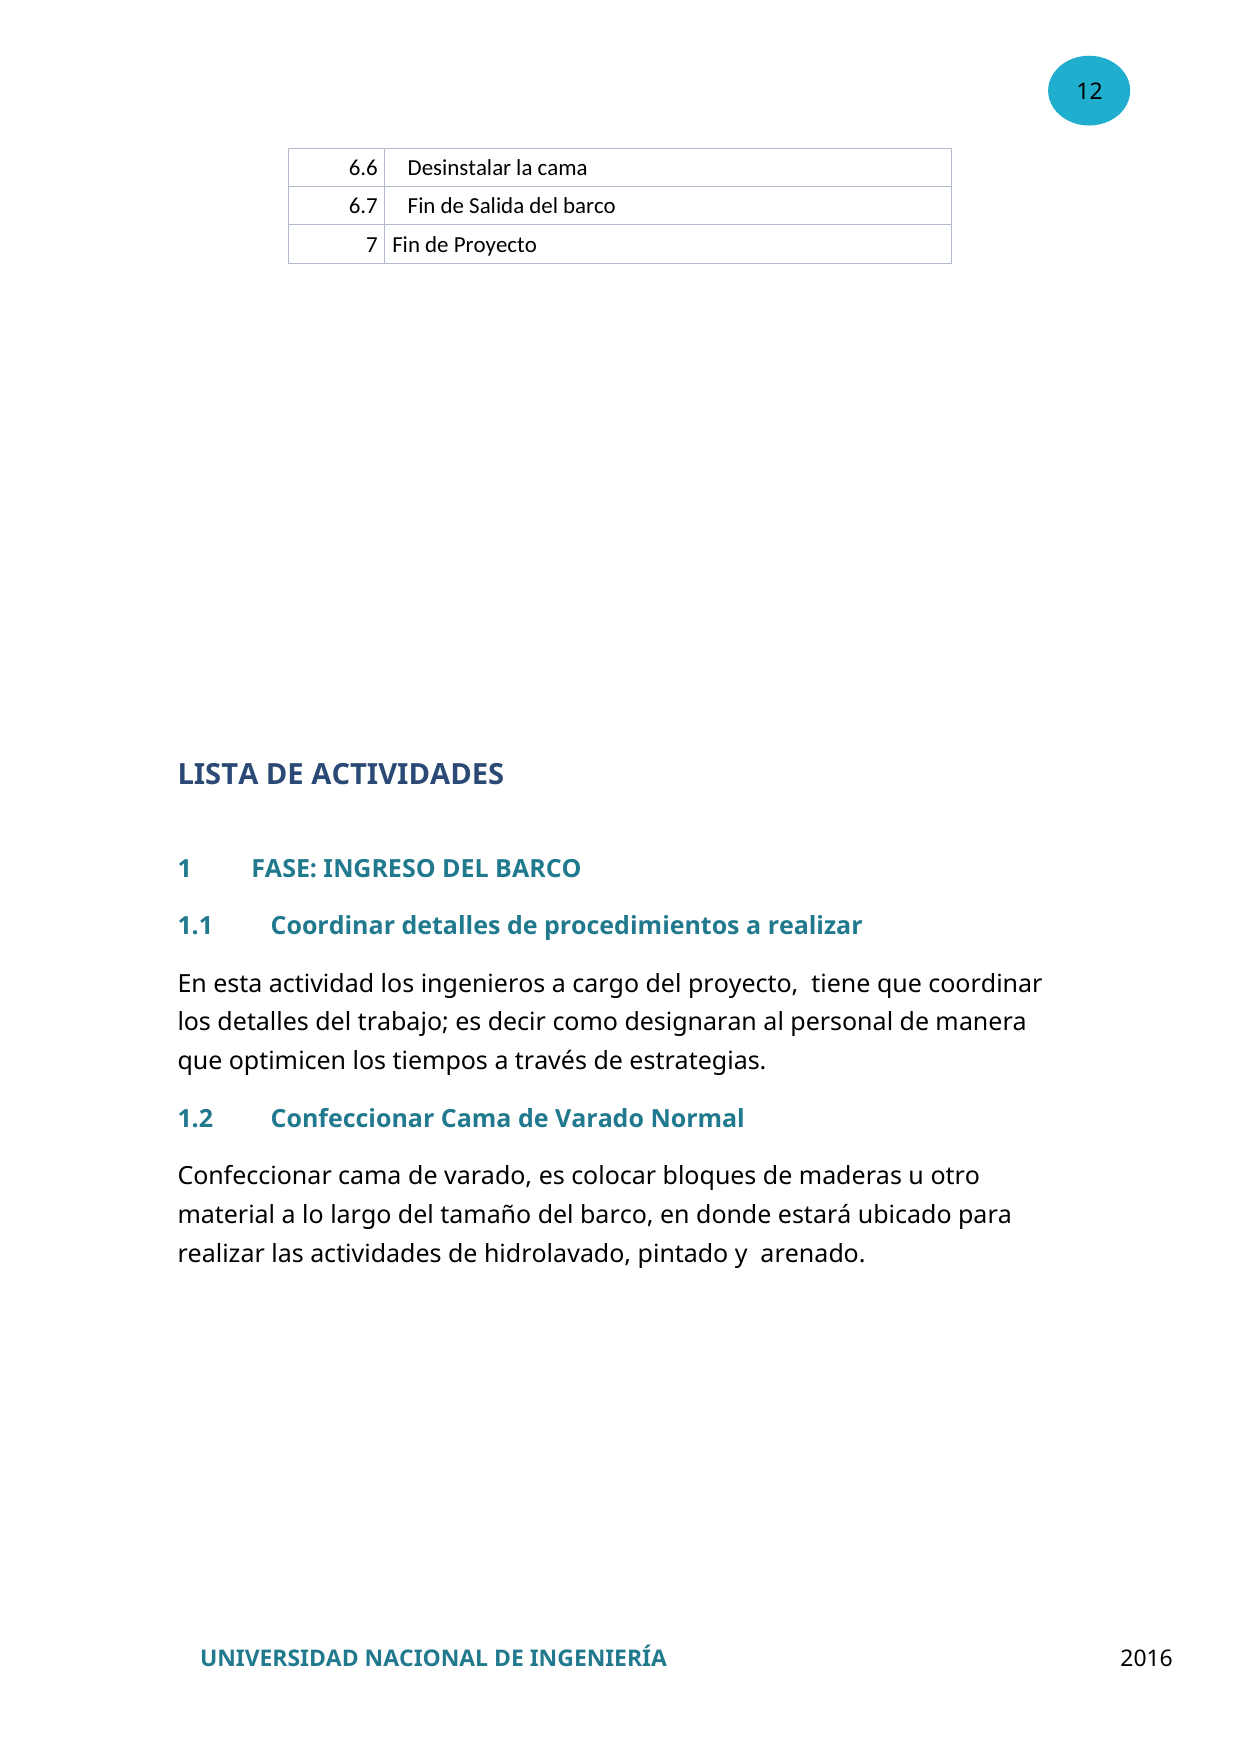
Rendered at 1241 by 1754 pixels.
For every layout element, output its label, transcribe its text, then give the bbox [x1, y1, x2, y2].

subtitle LISTA DE ACTIVIDADES [177, 753, 1063, 793]
text 1.1 Coordinar detalles de procedimientos a realizar [177, 908, 1063, 942]
table_cell Fin de Salida del barco [385, 187, 951, 224]
table_cell 6.6 [289, 149, 384, 186]
text En esta actividad los ingenieros a cargo del proyecto, tiene que coordinar los detalles del trabajo; es decir como designaran al personal de manera que optimicen los tiempos a través de estrategias. [177, 965, 1063, 1077]
text Confeccionar cama de varado, es colocar bloques de maderas u otro material a lo largo del tamaño del barco, en donde estará ubicado para realizar las actividades de hidrolavado, pintado y arenado. [177, 1158, 1063, 1269]
table_cell 7 [289, 225, 384, 263]
text 1.2 Confeccionar Cama de Varado Normal [177, 1100, 1063, 1134]
text 1 FASE: INGRESO DEL BARCO [177, 850, 1063, 884]
table_cell Fin de Proyecto [385, 225, 951, 263]
table_cell Desinstalar la cama [385, 149, 951, 186]
table_cell 6.7 [289, 187, 384, 224]
